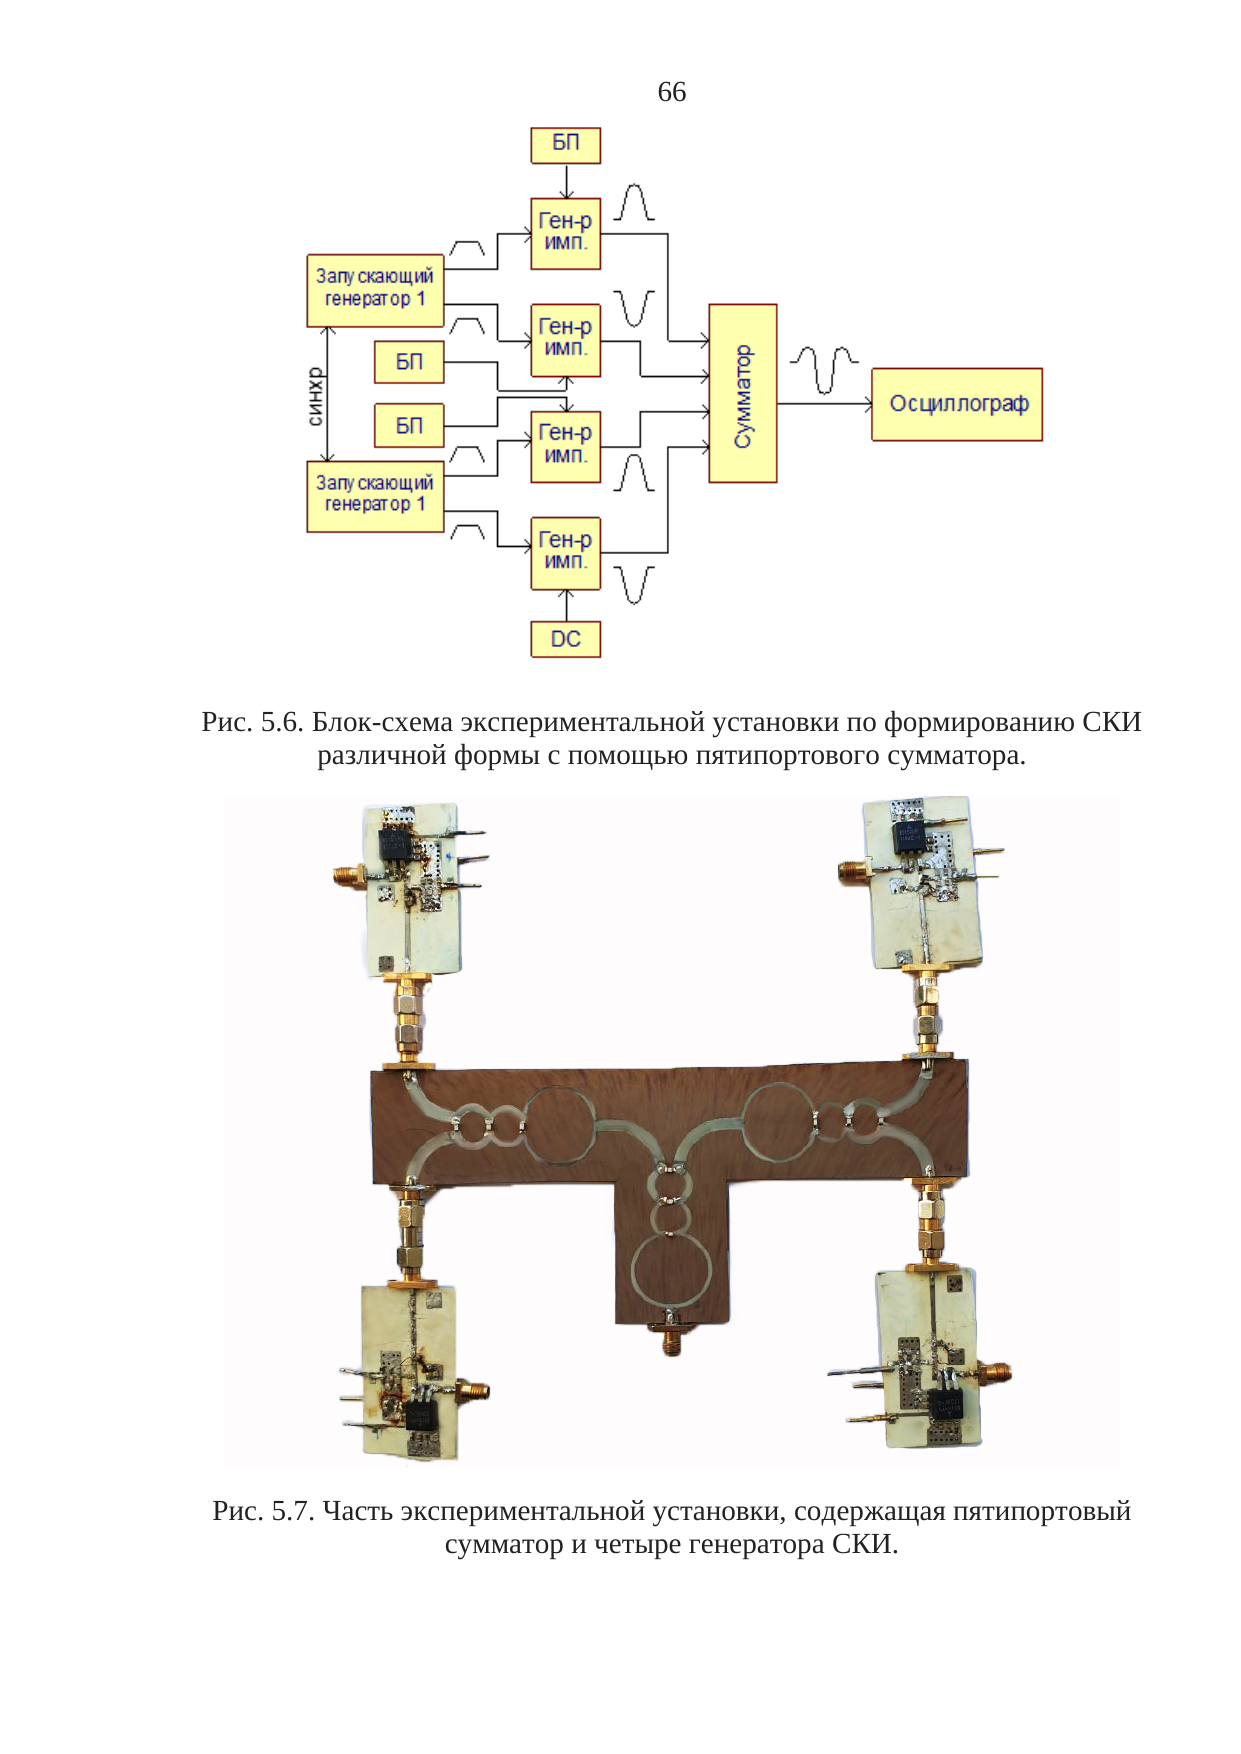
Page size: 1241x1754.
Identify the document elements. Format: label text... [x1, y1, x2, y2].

text Рис. 5.6. Блок-схема экспериментальной установки по формированию СКИ различной формы с помощью пятипортового сумматора. [177, 704, 1167, 771]
text Рис. 5.7. Часть экспериментальной установки, содержащая пятипортовый сумматор и четыре генератора СКИ. [177, 1493, 1167, 1560]
picture [293, 118, 1051, 679]
picture [223, 796, 1120, 1468]
